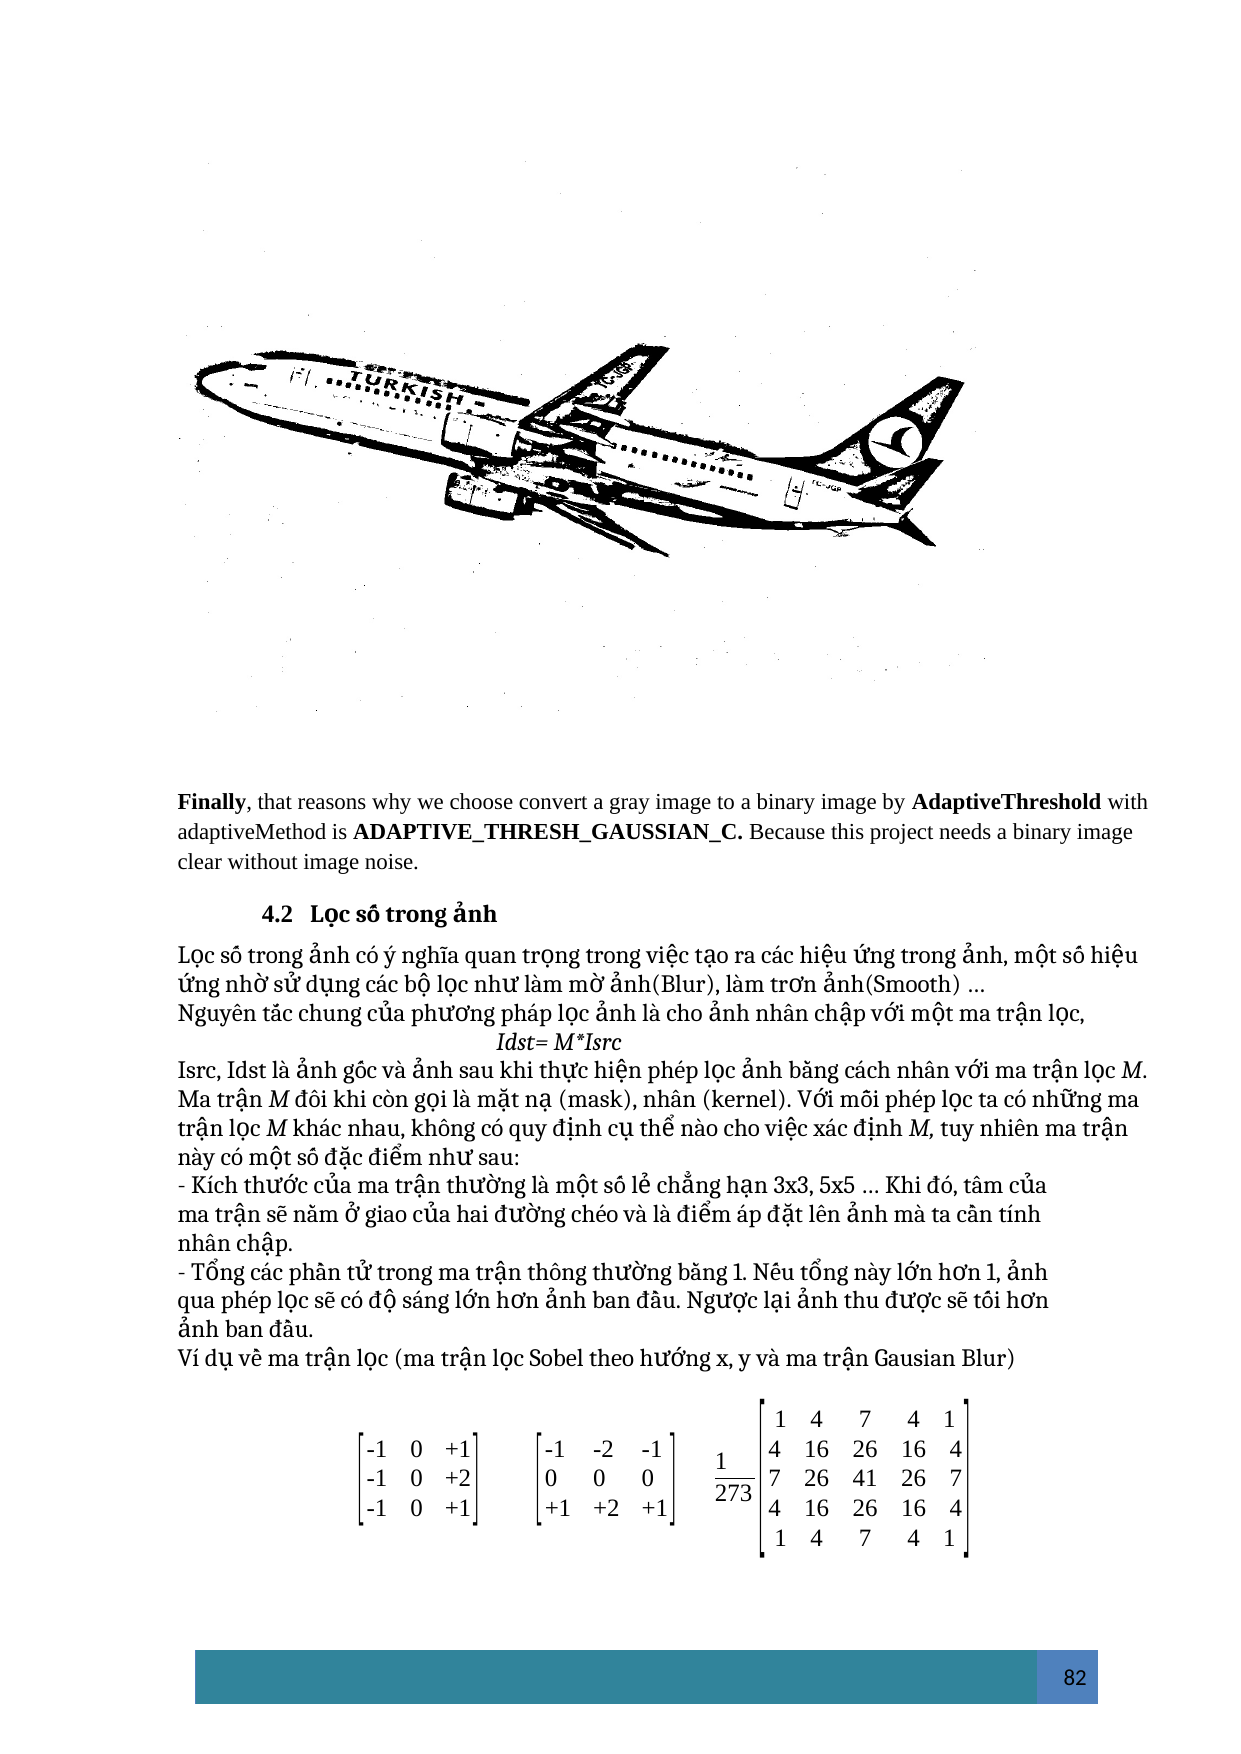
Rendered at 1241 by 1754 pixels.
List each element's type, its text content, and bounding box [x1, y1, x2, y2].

text Finally, that reasons why we choose convert a gray image to a binary image by AdaptiveThreshold with adaptiveMethod is ADAPTIVE_THRESH_GAUSSIAN_C. Because this project needs a binary image clear without image noise. [177, 788, 1151, 875]
text ảnh ban đầu. [177, 1315, 1151, 1344]
text Nguyên tắc chung của phương pháp lọc ảnh là cho ảnh nhân chập với một ma trận lọc, [177, 999, 1151, 1028]
text ma trận sẽ nằm ở giao của hai đường chéo và là điểm áp đặt lên ảnh mà ta cần tính [177, 1200, 1151, 1229]
text Idst= M*Isrc [177, 1028, 1151, 1056]
text - Tổng các phần tử trong ma trận thông thường bằng 1. Nếu tổng này lớn hơn 1, ảnh [177, 1258, 1151, 1286]
picture [177, 147, 987, 712]
text nhân chập. [177, 1229, 1151, 1258]
text qua phép lọc sẽ có độ sáng lớn hơn ảnh ban đầu. Ngược lại ảnh thu được sẽ tối hơn [177, 1286, 1151, 1315]
text Isrc, Idst là ảnh gốc và ảnh sau khi thực hiện phép lọc ảnh bằng cách nhân với ma trận lọc M. Ma trận M đôi khi còn gọi là mặt nạ (mask), nhân (kernel). Với mỗi phép lọc ta có những ma trận lọc M khác nhau, không có quy định cụ thể nào cho việc xác định M, tuy nhiên ma trận này có một số đặc điểm như sau: [177, 1056, 1151, 1171]
text Lọc số trong ảnh có ý nghĩa quan trọng trong việc tạo ra các hiệu ứng trong ảnh, một số hiệu ứng nhờ sử dụng các bộ lọc như làm mờ ảnh(Blur), làm trơn ảnh(Smooth) … [177, 941, 1151, 999]
text - Kích thước của ma trận thường là một số lẻ chẳng hạn 3x3, 5x5 … Khi đó, tâm của [177, 1171, 1151, 1200]
text Ví dụ về ma trận lọc (ma trận lọc Sobel theo hướng x, y và ma trận Gausian Blur) [177, 1344, 1151, 1373]
subtitle Lọc số trong ảnh [262, 899, 1151, 929]
